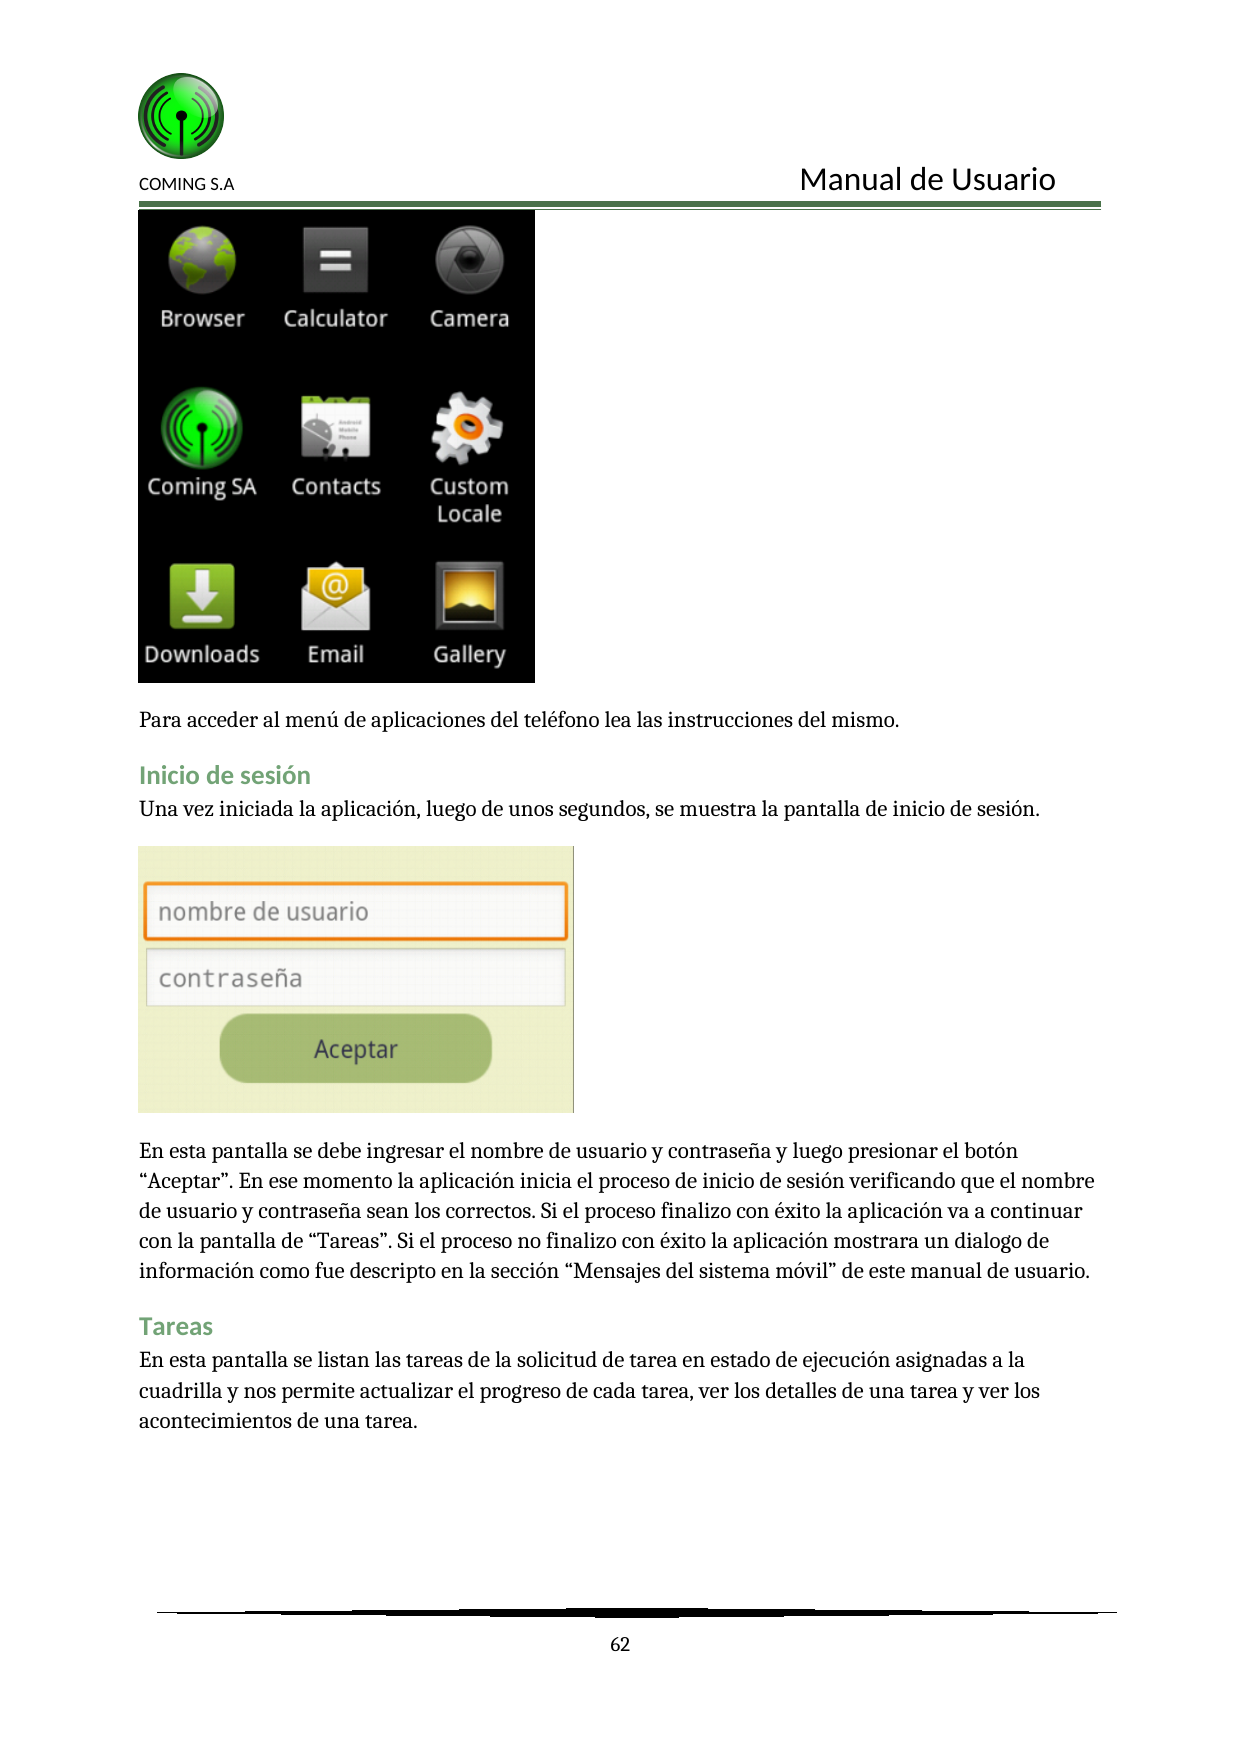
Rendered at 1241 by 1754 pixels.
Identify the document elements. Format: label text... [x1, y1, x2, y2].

picture [138, 73, 224, 159]
picture [138, 846, 574, 1113]
text En esta pantalla se debe ingresar el nombre de usuario y contraseña y luego presionar el botón “Aceptar”. En ese momento la aplicación inicia el proceso de inicio de sesión verificando que el nombre de usuario y contraseña sean los correctos. Si el proceso finalizo con éxito la aplicación va a continuar con la pantalla de “Tareas”. Si el proceso no finalizo con éxito la aplicación mostrara un dialogo de información como fue descripto en la sección “Mensajes del sistema móvil” de este manual de usuario. [139, 1137, 1101, 1285]
text Para acceder al menú de aplicaciones del teléfono lea las instrucciones del mismo. [139, 707, 1101, 733]
text En esta pantalla se listan las tareas de la solicitud de tarea en estado de ejecución asignadas a la cuadrilla y nos permite actualizar el progreso de cada tarea, ver los detalles de una tarea y ver los acontecimientos de una tarea. [139, 1347, 1101, 1434]
text Una vez iniciada la aplicación, luego de unos segundos, se muestra la pantalla de inicio de sesión. [139, 796, 1101, 822]
subtitle Tareas [139, 1309, 1101, 1342]
picture [138, 210, 535, 683]
subtitle Inicio de sesión [139, 758, 1101, 791]
